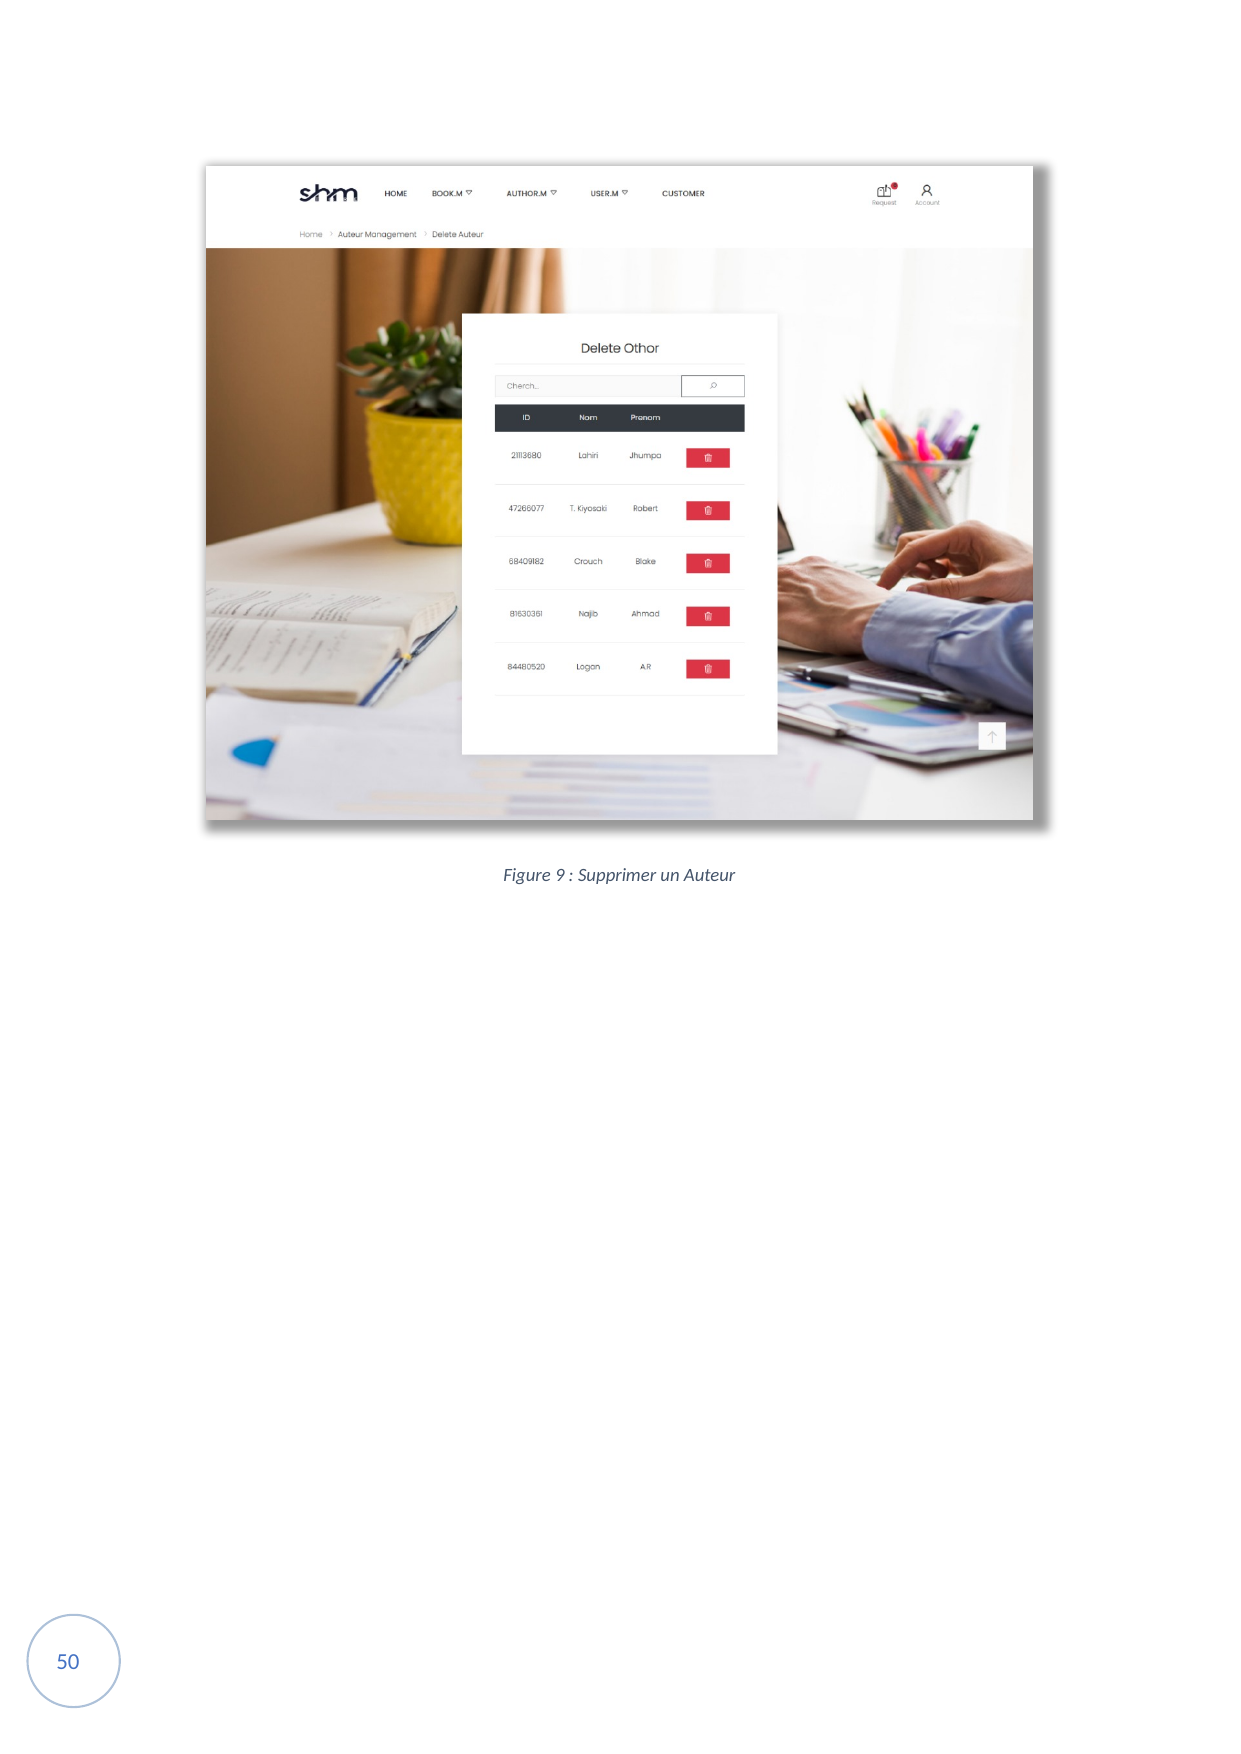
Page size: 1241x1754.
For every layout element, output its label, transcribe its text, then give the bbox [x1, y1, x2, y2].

text Figure 9 : Supprimer un Auteur [148, 863, 1093, 886]
picture [206, 166, 1033, 820]
